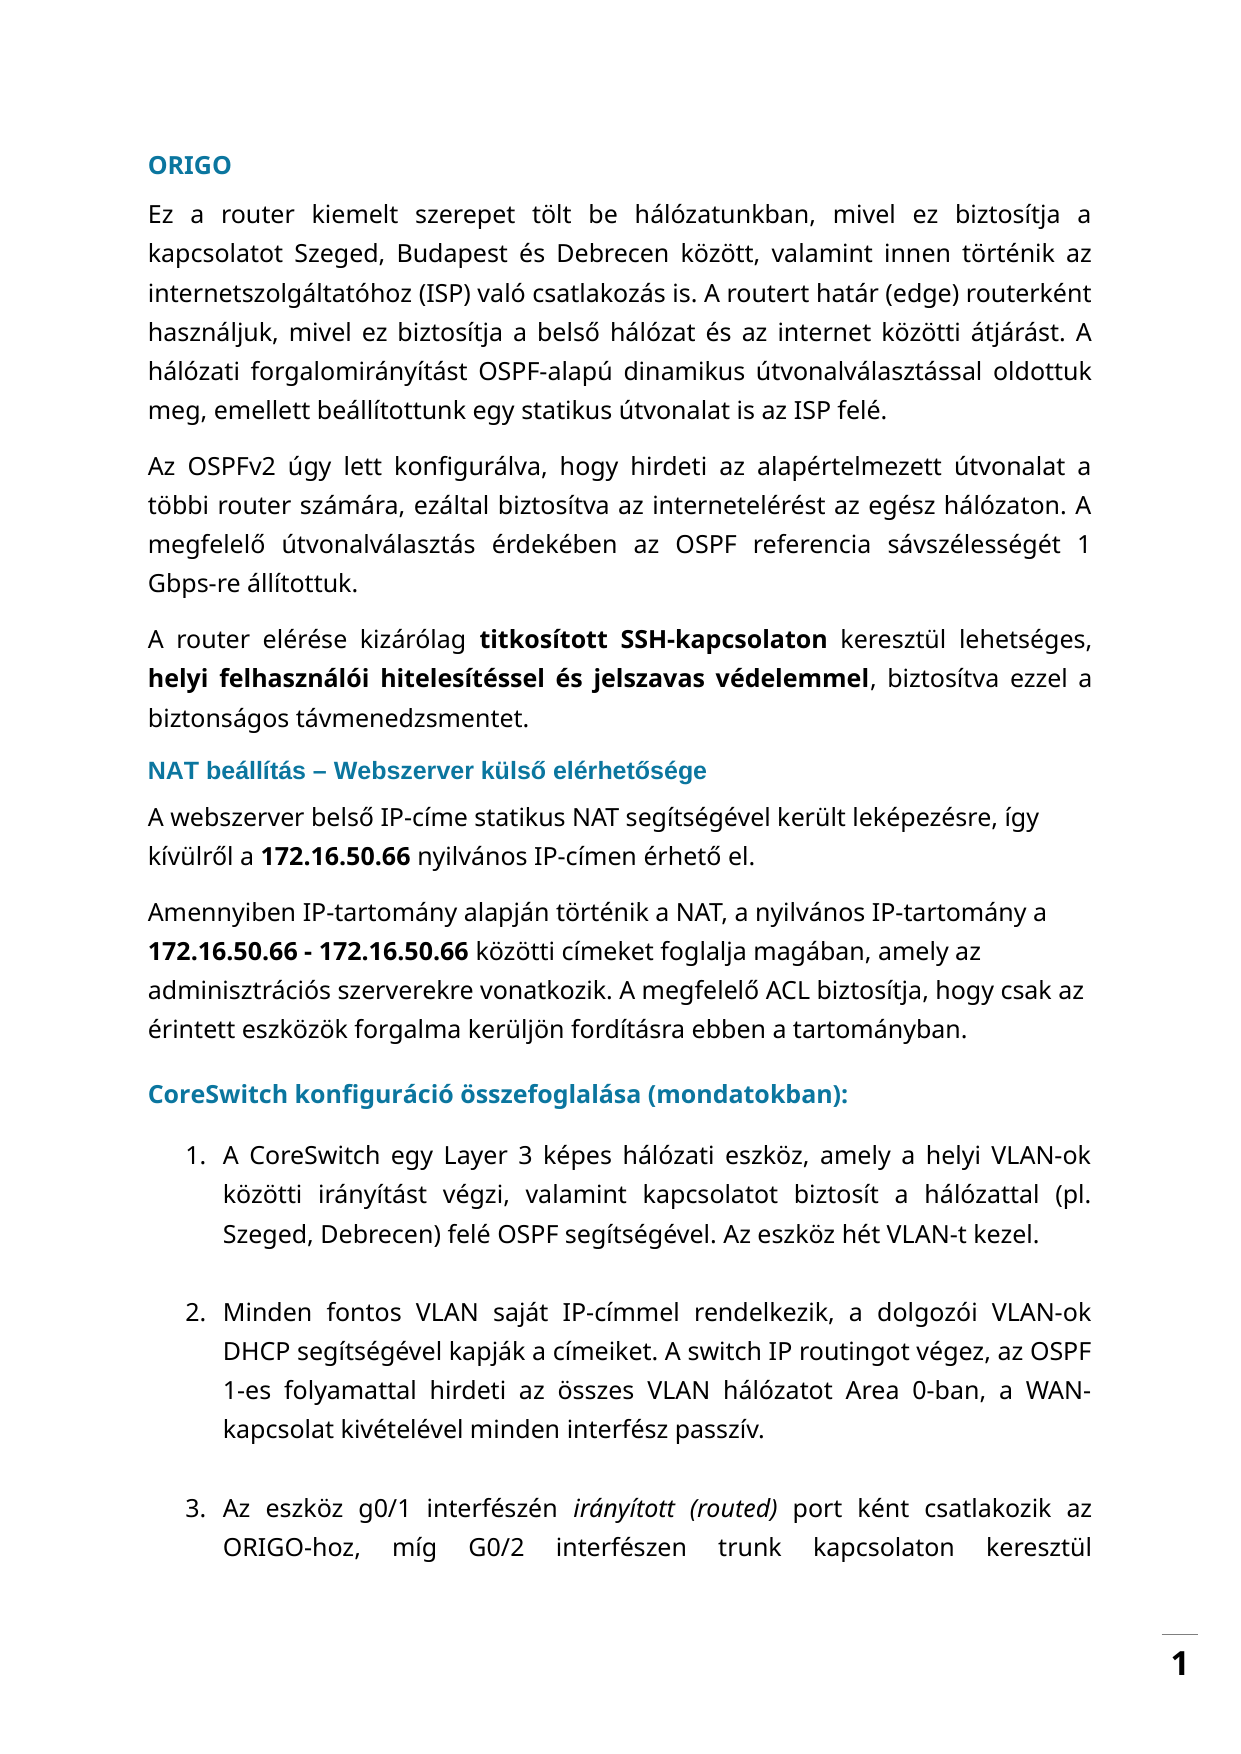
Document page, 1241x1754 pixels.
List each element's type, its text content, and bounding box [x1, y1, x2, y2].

subtitle ORIGO [148, 148, 1093, 182]
text A router elérése kizárólag titkosított SSH-kapcsolaton keresztül lehetséges, helyi felhasználói hitelesítéssel és jelszavas védelemmel, biztosítva ezzel a biztonságos távmenedzsmentet. [148, 622, 1093, 734]
text Amennyiben IP-tartomány alapján történik a NAT, a nyilvános IP-tartomány a 172.16.50.66 - 172.16.50.66 közötti címeket foglalja magában, amely az adminisztrációs szerverekre vonatkozik. A megfelelő ACL biztosítja, hogy csak az érintett eszközök forgalma kerüljön fordításra ebben a tartományban. [148, 894, 1093, 1046]
subtitle NAT beállítás – Webszerver külső elérhetősége [148, 756, 1093, 785]
text Az OSPFv2 úgy lett konfigurálva, hogy hirdeti az alapértelmezett útvonalat a többi router számára, ezáltal biztosítva az internetelérést az egész hálózaton. A megfelelő útvonalválasztás érdekében az OSPF referencia sávszélességét 1 Gbps-re állítottuk. [148, 448, 1093, 600]
list Minden fontos VLAN saját IP-címmel rendelkezik, a dolgozói VLAN-ok DHCP segítségével kapják a címeiket. A switch IP routingot végez, az OSPF 1-es folyamattal hirdeti az összes VLAN hálózatot Area 0-ban, a WAN-kapcsolat kivételével minden interfész passzív. [185, 1295, 1093, 1446]
text Ez a router kiemelt szerepet tölt be hálózatunkban, mivel ez biztosítja a kapcsolatot Szeged, Budapest és Debrecen között, valamint innen történik az internetszolgáltatóhoz (ISP) való csatlakozás is. A routert határ (edge) routerként használjuk, mivel ez biztosítja a belső hálózat és az internet közötti átjárást. A hálózati forgalomirányítást OSPF-alapú dinamikus útvonalválasztással oldottuk meg, emellett beállítottunk egy statikus útvonalat is az ISP felé. [148, 197, 1093, 427]
list A CoreSwitch egy Layer 3 képes hálózati eszköz, amely a helyi VLAN-ok közötti irányítást végzi, valamint kapcsolatot biztosít a hálózattal (pl. Szeged, Debrecen) felé OSPF segítségével. Az eszköz hét VLAN-t kezel. [185, 1138, 1093, 1250]
subtitle CoreSwitch konfiguráció összefoglalása (mondatokban): [148, 1076, 1093, 1110]
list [185, 1491, 1093, 1564]
text A webszerver belső IP-címe statikus NAT segítségével került leképezésre, így kívülről a 172.16.50.66 nyilvános IP-címen érhető el. [148, 799, 1093, 873]
